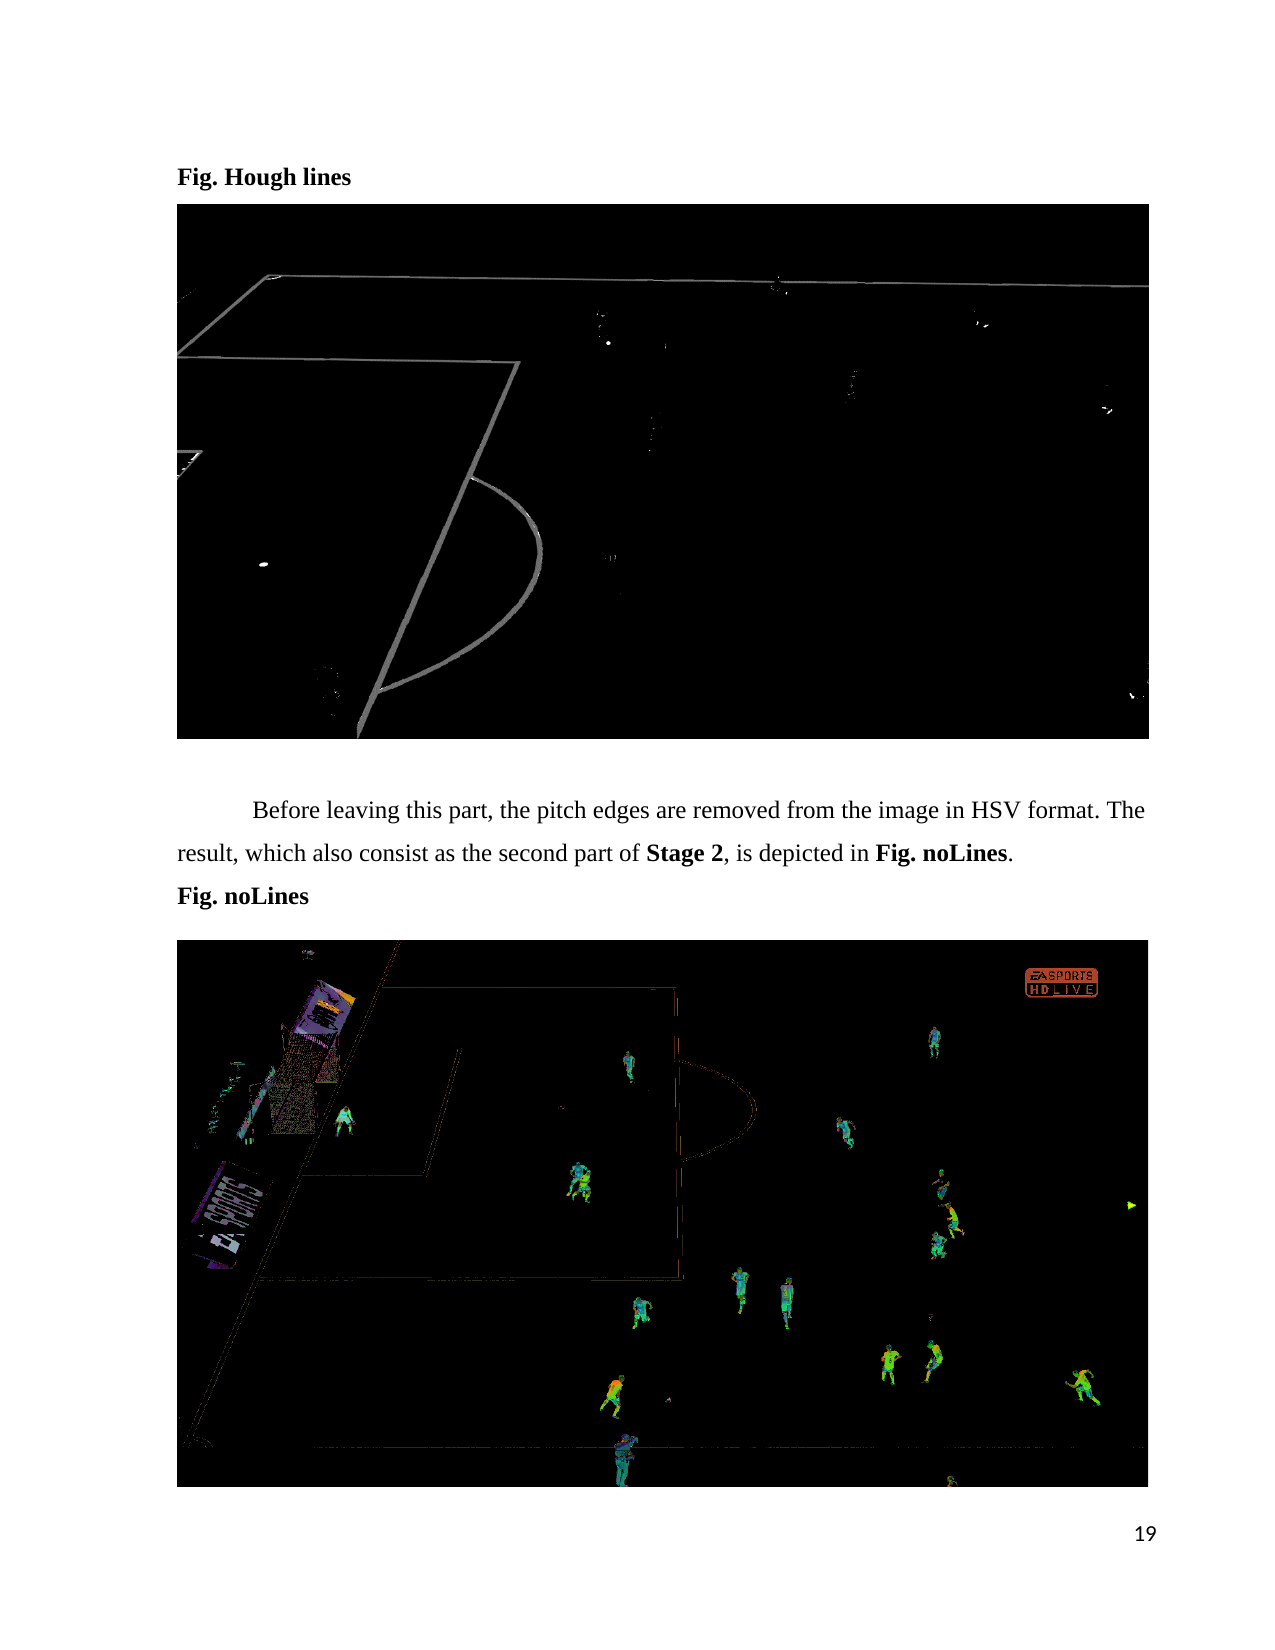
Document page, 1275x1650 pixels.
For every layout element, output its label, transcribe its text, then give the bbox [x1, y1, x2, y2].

text Fig. Hough lines [177, 162, 1156, 190]
picture [177, 204, 1149, 739]
text Before leaving this part, the pitch edges are removed from the image in HSV format. The result, which also consist as the second part of Stage 2, is depicted in Fig. noLines. [177, 795, 1156, 867]
text Fig. noLines [177, 881, 1156, 910]
picture [177, 940, 1149, 1487]
